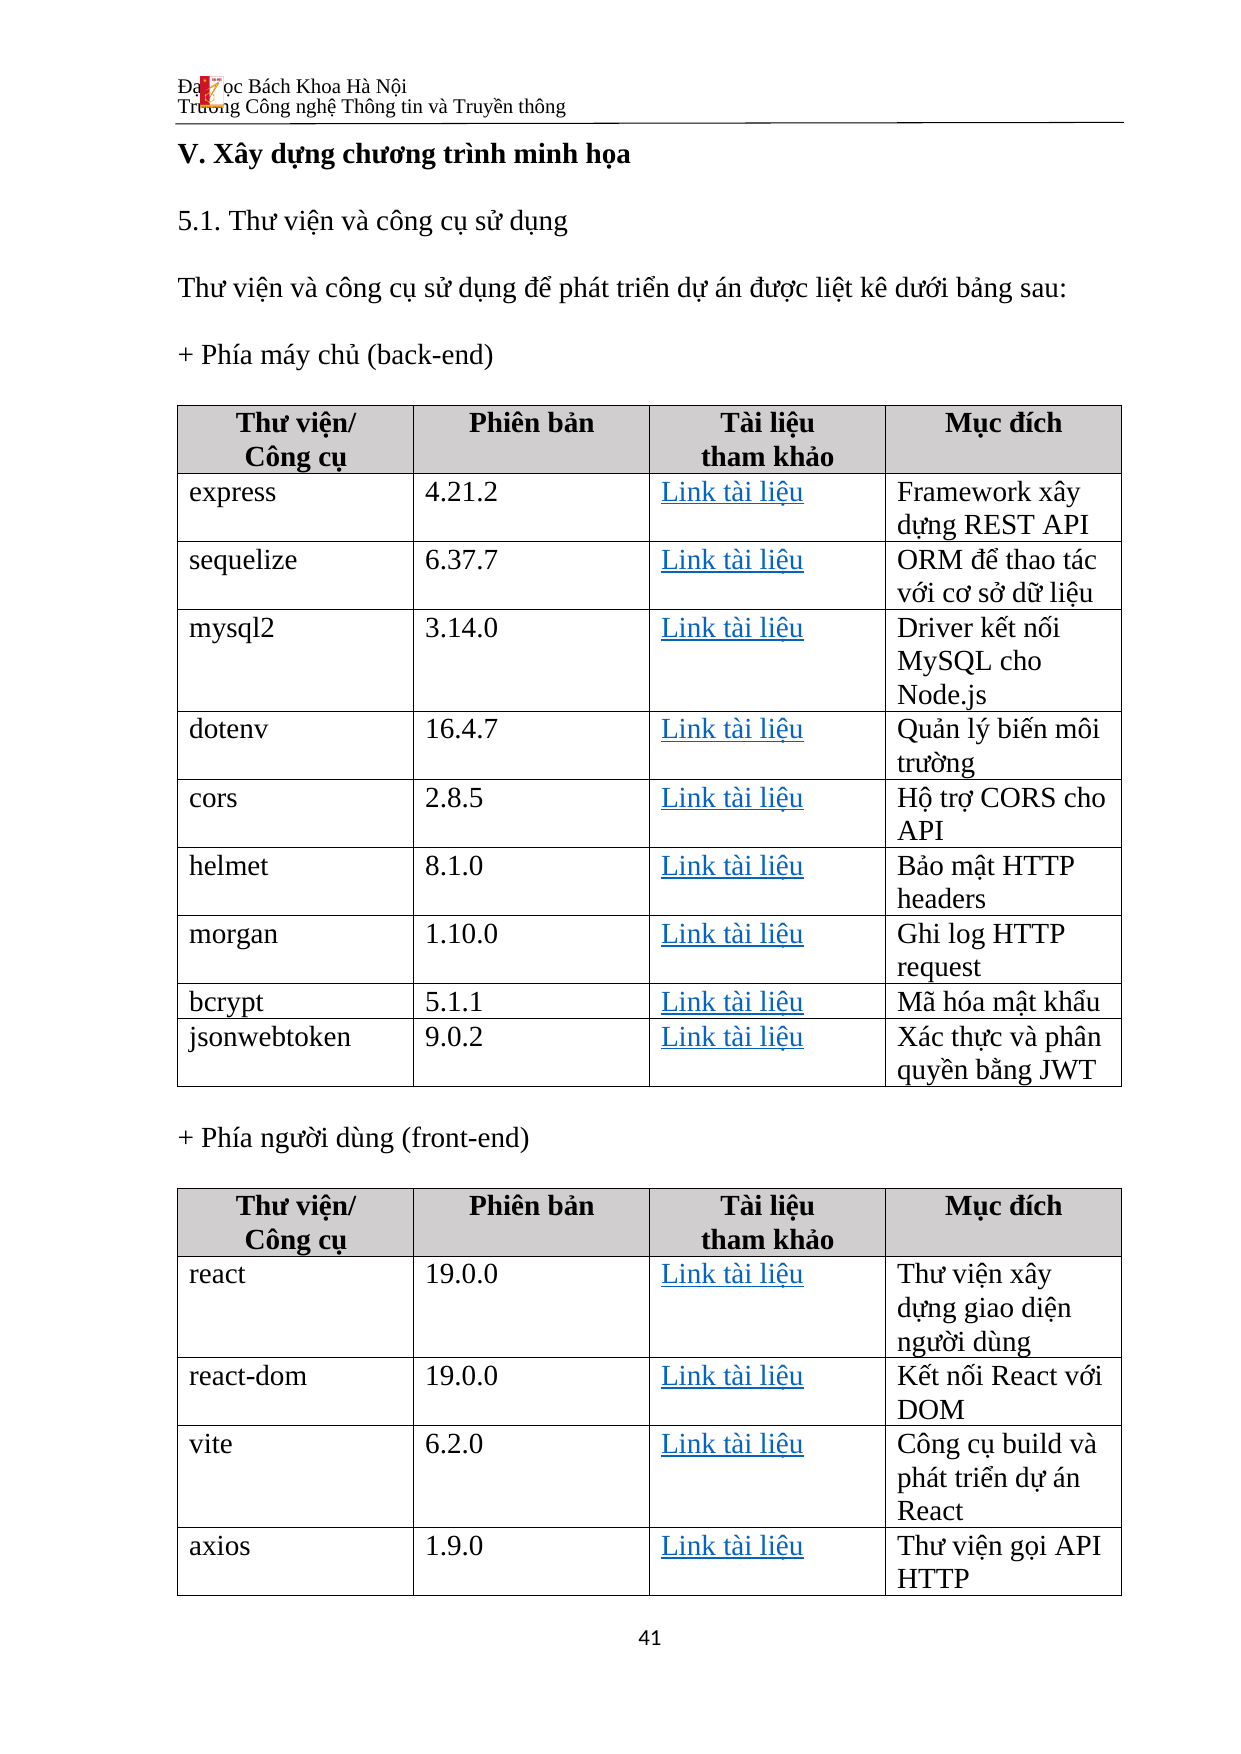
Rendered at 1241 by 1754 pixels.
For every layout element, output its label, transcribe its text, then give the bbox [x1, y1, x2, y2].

table_header Phiên bản [414, 406, 649, 473]
table_cell 6.2.0 [414, 1426, 649, 1527]
table_header Tài liệu tham khảo [650, 1189, 885, 1256]
table_cell Framework xây dựng REST API [886, 474, 1121, 541]
table_cell Thư viện xây dựng giao diện người dùng [886, 1257, 1121, 1357]
table_cell Xác thực và phân quyền bằng JWT [886, 1019, 1121, 1086]
table_header Thư viện/ Công cụ [178, 406, 413, 473]
table_cell Link tài liệu [650, 1257, 885, 1357]
text Thư viện và công cụ sử dụng để phát triển dự án được liệt kê dưới bảng sau: [177, 270, 1122, 304]
table_cell Link tài liệu [650, 542, 885, 609]
table_cell 16.4.7 [414, 712, 649, 779]
table_cell Link tài liệu [650, 1358, 885, 1425]
text 5.1. Thư viện và công cụ sử dụng [177, 203, 1122, 237]
table_header Tài liệu tham khảo [650, 406, 885, 473]
table_cell vite [178, 1426, 413, 1527]
table_cell Link tài liệu [650, 712, 885, 779]
table_cell axios [178, 1528, 413, 1595]
table_cell 1.9.0 [414, 1528, 649, 1595]
table_cell 4.21.2 [414, 474, 649, 541]
table_cell Link tài liệu [650, 474, 885, 541]
table_cell Link tài liệu [650, 610, 885, 711]
table_cell Mã hóa mật khẩu [886, 984, 1121, 1018]
table_cell Quản lý biến môi trường [886, 712, 1121, 779]
table_cell 8.1.0 [414, 848, 649, 915]
table_cell 19.0.0 [414, 1358, 649, 1425]
table_cell express [178, 474, 413, 541]
table_cell react-dom [178, 1358, 413, 1425]
table_cell Driver kết nối MySQL cho Node.js [886, 610, 1121, 711]
table_header Mục đích [886, 1189, 1121, 1256]
table_cell 9.0.2 [414, 1019, 649, 1086]
table_header Phiên bản [414, 1189, 649, 1256]
table_cell Bảo mật HTTP headers [886, 848, 1121, 915]
table_cell 6.37.7 [414, 542, 649, 609]
table_cell ORM để thao tác với cơ sở dữ liệu [886, 542, 1121, 609]
table_cell cors [178, 780, 413, 847]
text V. Xây dựng chương trình minh họa [177, 136, 1122, 170]
table_cell react [178, 1257, 413, 1357]
table_cell morgan [178, 916, 413, 983]
table_cell 2.8.5 [414, 780, 649, 847]
table_cell Link tài liệu [650, 916, 885, 983]
table_header Mục đích [886, 406, 1121, 473]
table_cell Link tài liệu [650, 1019, 885, 1086]
picture [200, 76, 224, 108]
text + Phía máy chủ (back-end) [177, 337, 1122, 371]
table_cell sequelize [178, 542, 413, 609]
table_cell 3.14.0 [414, 610, 649, 711]
table_cell Thư viện gọi API HTTP [886, 1528, 1121, 1595]
table_cell Kết nối React với DOM [886, 1358, 1121, 1425]
table_cell bcrypt [178, 984, 413, 1018]
table_cell helmet [178, 848, 413, 915]
table_header Thư viện/ Công cụ [178, 1189, 413, 1256]
table_cell jsonwebtoken [178, 1019, 413, 1086]
table_cell 19.0.0 [414, 1257, 649, 1357]
table_cell Link tài liệu [650, 780, 885, 847]
table_cell Hộ trợ CORS cho API [886, 780, 1121, 847]
table_cell Link tài liệu [650, 984, 885, 1018]
table_cell Link tài liệu [650, 1426, 885, 1527]
table_cell 1.10.0 [414, 916, 649, 983]
table_cell dotenv [178, 712, 413, 779]
text + Phía người dùng (front-end) [177, 1120, 1122, 1154]
table_cell 5.1.1 [414, 984, 649, 1018]
table_cell Ghi log HTTP request [886, 916, 1121, 983]
table_cell Link tài liệu [650, 1528, 885, 1595]
table_cell mysql2 [178, 610, 413, 711]
table_cell Công cụ build và phát triển dự án React [886, 1426, 1121, 1527]
table_cell Link tài liệu [650, 848, 885, 915]
